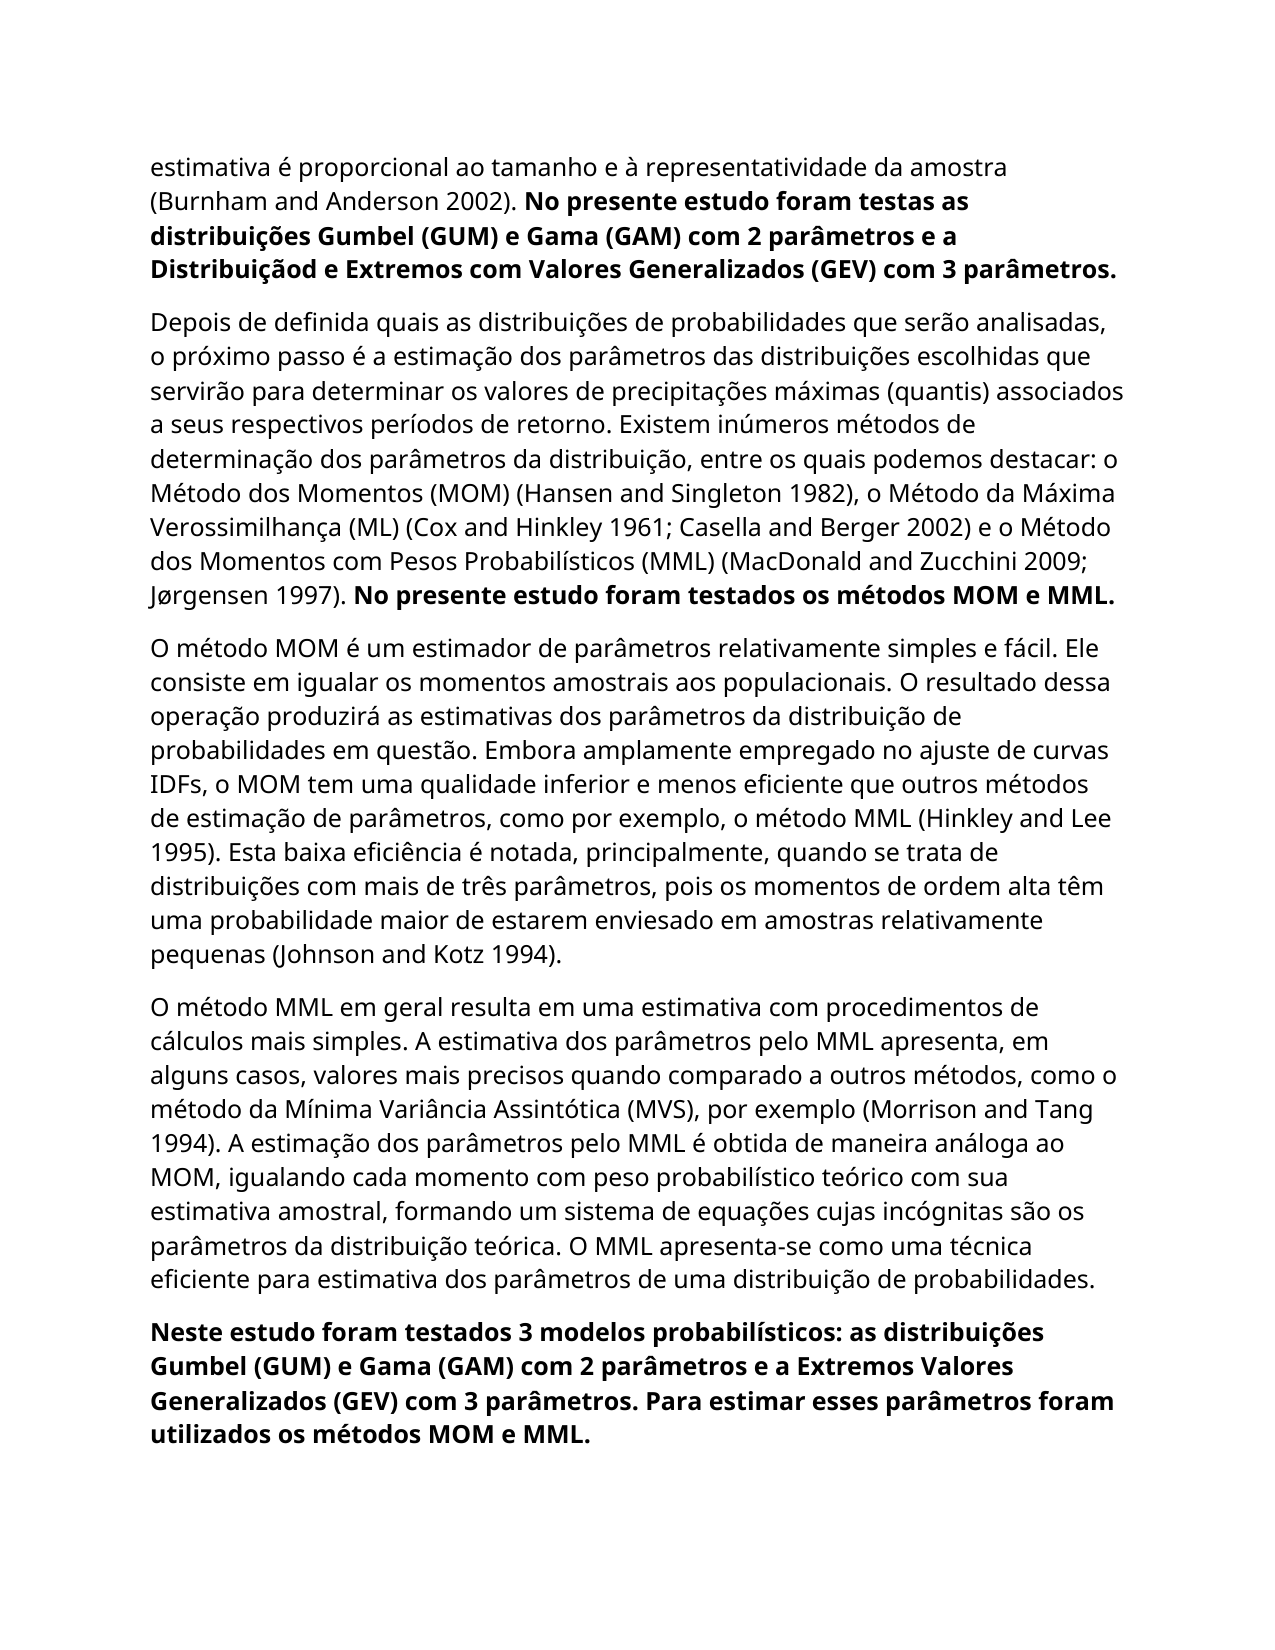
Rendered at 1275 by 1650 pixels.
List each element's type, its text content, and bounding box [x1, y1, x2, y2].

text Neste estudo foram testados 3 modelos probabilísticos: as distribuições Gumbel (GUM) e Gama (GAM) com 2 parâmetros e a Extremos Valores Generalizados (GEV) com 3 parâmetros. Para estimar esses parâmetros foram utilizados os métodos MOM e MML. [150, 1315, 1125, 1451]
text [150, 150, 1125, 286]
text Depois de definida quais as distribuições de probabilidades que serão analisadas, o próximo passo é a estimação dos parâmetros das distribuições escolhidas que servirão para determinar os valores de precipitações máximas (quantis) associados a seus respectivos períodos de retorno. Existem inúmeros métodos de determinação dos parâmetros da distribuição, entre os quais podemos destacar: o Método dos Momentos (MOM) (Hansen and Singleton 1982), o Método da Máxima Verossimilhança (ML) (Cox and Hinkley 1961; Casella and Berger 2002) e o Método dos Momentos com Pesos Probabilísticos (MML) (MacDonald and Zucchini 2009; Jørgensen 1997). No presente estudo foram testados os métodos MOM e MML. [150, 305, 1125, 612]
text O método MOM é um estimador de parâmetros relativamente simples e fácil. Ele consiste em igualar os momentos amostrais aos populacionais. O resultado dessa operação produzirá as estimativas dos parâmetros da distribuição de probabilidades em questão. Embora amplamente empregado no ajuste de curvas IDFs, o MOM tem uma qualidade inferior e menos eficiente que outros métodos de estimação de parâmetros, como por exemplo, o método MML (Hinkley and Lee 1995). Esta baixa eficiência é notada, principalmente, quando se trata de distribuições com mais de três parâmetros, pois os momentos de ordem alta têm uma probabilidade maior de estarem enviesado em amostras relativamente pequenas (Johnson and Kotz 1994). [150, 630, 1125, 971]
text O método MML em geral resulta em uma estimativa com procedimentos de cálculos mais simples. A estimativa dos parâmetros pelo MML apresenta, em alguns casos, valores mais precisos quando comparado a outros métodos, como o método da Mínima Variância Assintótica (MVS), por exemplo (Morrison and Tang 1994). A estimação dos parâmetros pelo MML é obtida de maneira análoga ao MOM, igualando cada momento com peso probabilístico teórico com sua estimativa amostral, formando um sistema de equações cujas incógnitas são os parâmetros da distribuição teórica. O MML apresenta-se como uma técnica eficiente para estimativa dos parâmetros de uma distribuição de probabilidades. [150, 990, 1125, 1296]
